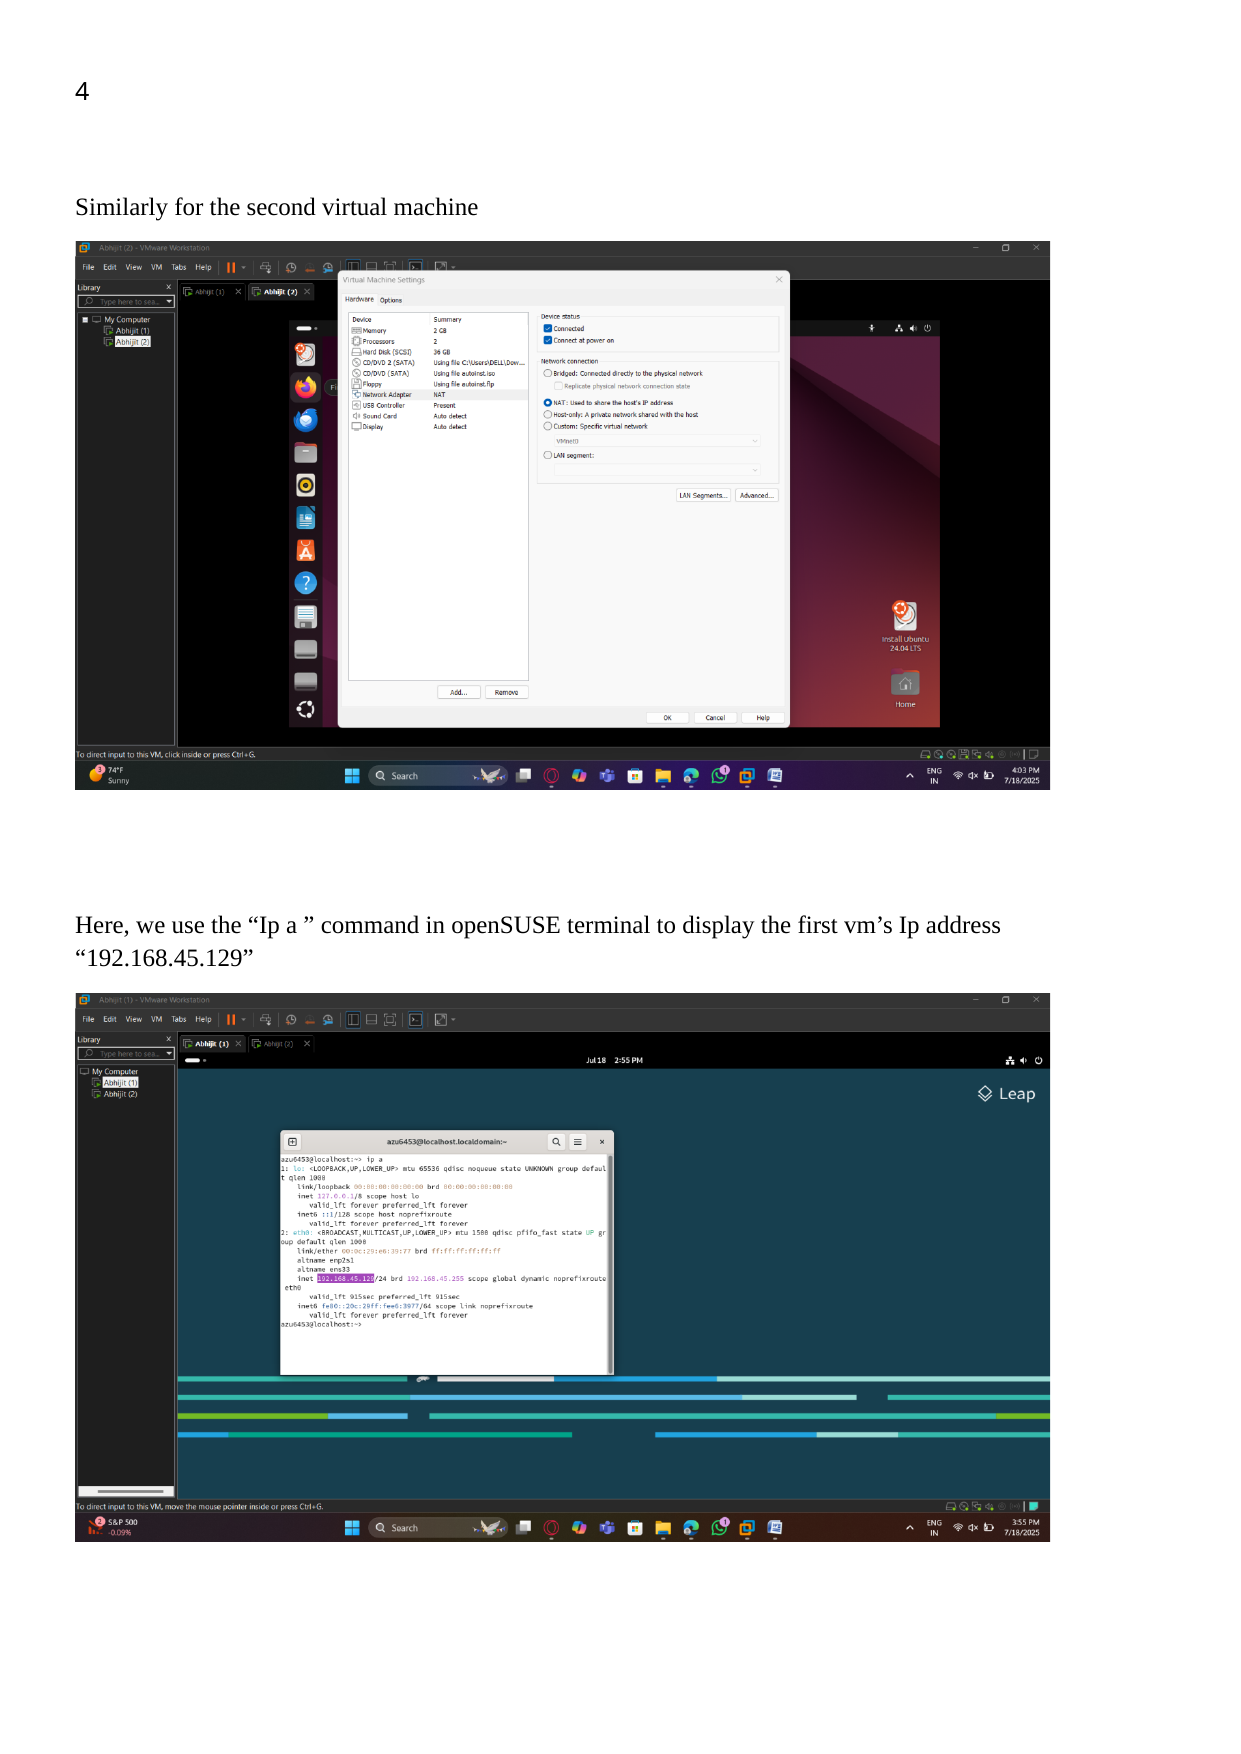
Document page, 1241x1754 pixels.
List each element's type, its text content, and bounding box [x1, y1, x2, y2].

text Similarly for the second virtual machine [75, 192, 1165, 220]
picture [75, 241, 1050, 790]
picture [75, 993, 1050, 1542]
text Here, we use the “Ip a ” command in openSUSE terminal to display the first vm’s Ip address “192.168.45.129” [75, 911, 1165, 972]
